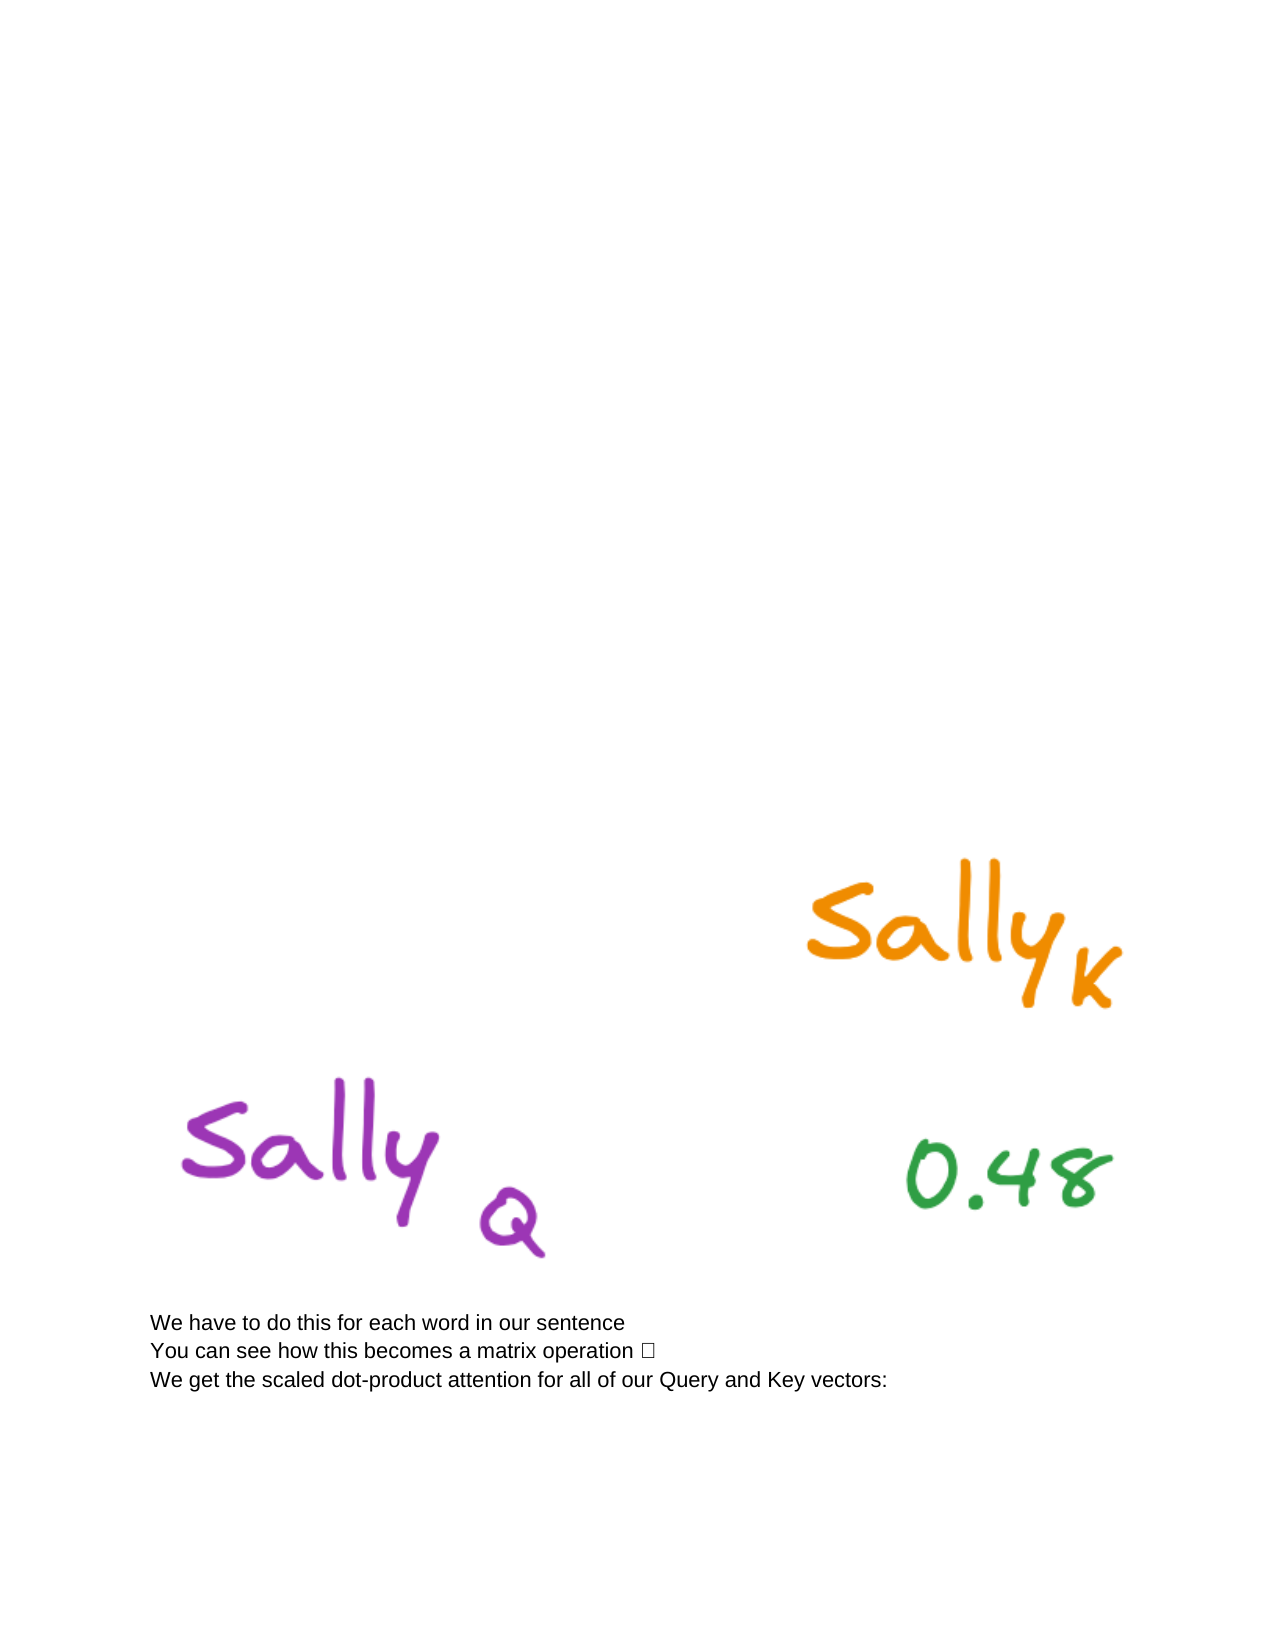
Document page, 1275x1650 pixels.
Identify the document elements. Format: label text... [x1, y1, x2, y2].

picture [150, 150, 1275, 1310]
text We have to do this for each word in our sentence You can see how this becomes a matrix operation 💪 We get the scaled dot-product attention for all of our Query and Key vectors: [150, 1310, 1125, 1392]
